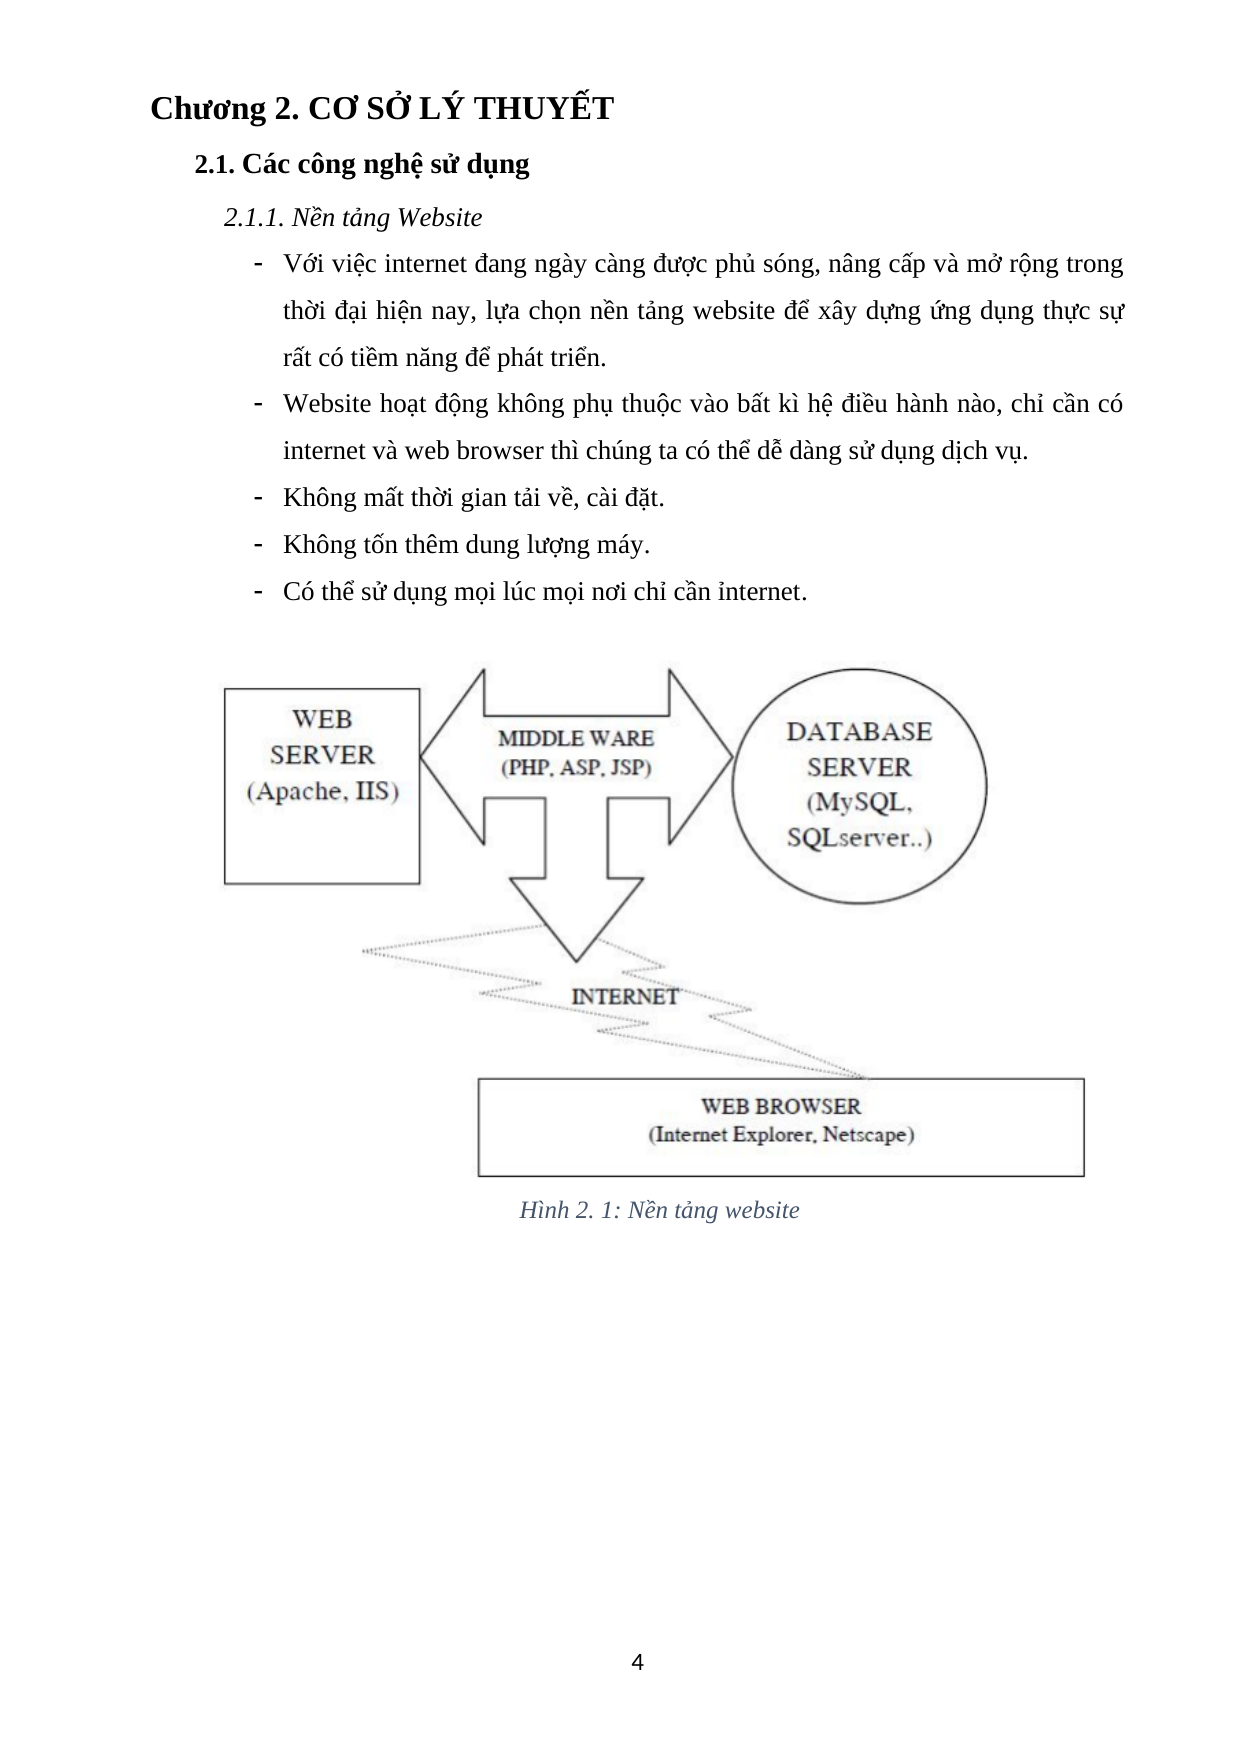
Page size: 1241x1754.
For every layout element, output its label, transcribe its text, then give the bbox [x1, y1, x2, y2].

list Không mất thời gian tải về, cài đặt. [253, 481, 1125, 512]
list Có thể sử dụng mọi lúc mọi nơi chỉ cần ỉnternet. [253, 574, 1125, 606]
list Với việc internet đang ngày càng được phủ sóng, nâng cấp và mở rộng trong thời đại hiện nay, lựa chọn nền tảng website để xây dựng ứng dụng thực sự rất có tiềm năng để phát triển. [253, 247, 1125, 372]
list Website hoạt động không phụ thuộc vào bất kì hệ điều hành nào, chỉ cần có internet và web browser thì chúng ta có thể dễ dàng sử dụng dịch vụ. [253, 387, 1125, 465]
list Không tốn thêm dung lượng máy. [253, 528, 1125, 559]
subtitle 2.1.1. Nền tảng Website [224, 201, 1125, 232]
picture [179, 628, 1142, 1187]
subtitle 2.1. Các công nghệ sử dụng [194, 146, 1125, 180]
subtitle Chương 2. CƠ SỞ LÝ THUYẾT [150, 89, 1125, 127]
